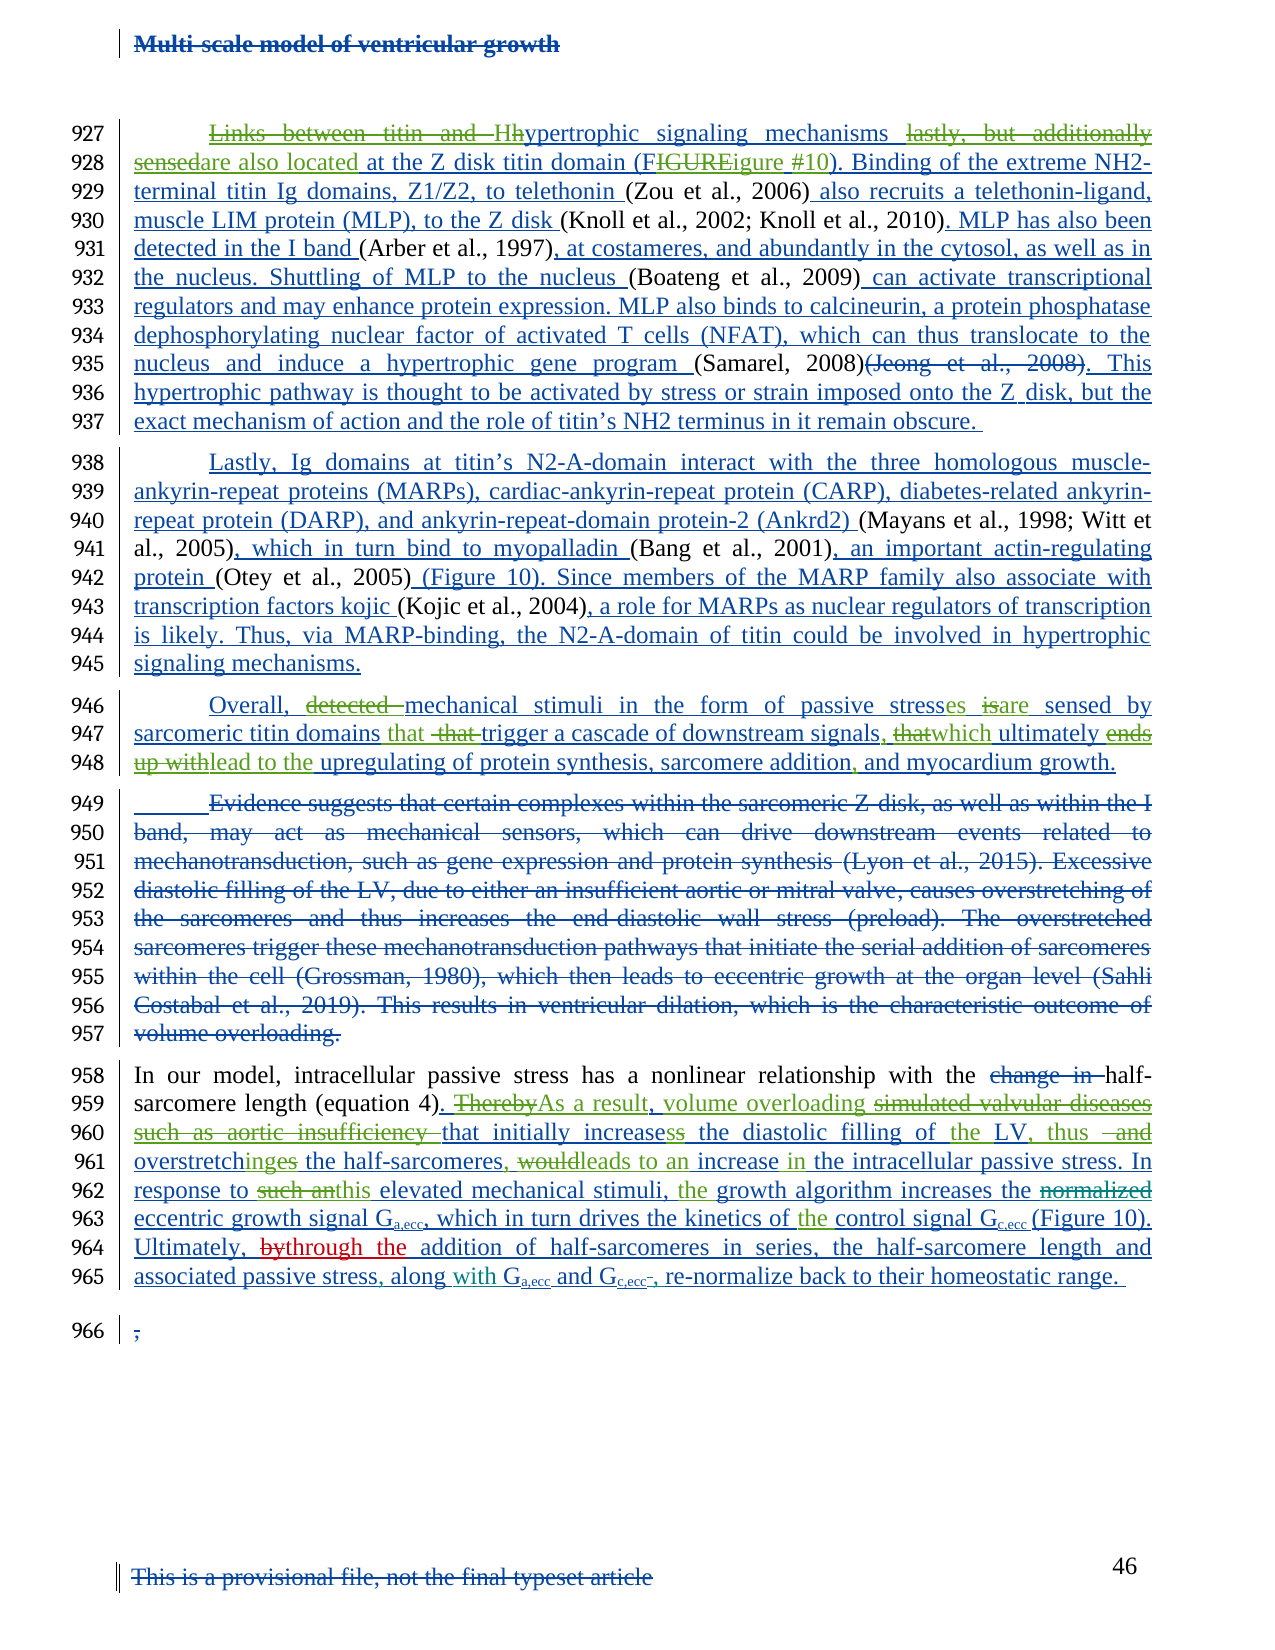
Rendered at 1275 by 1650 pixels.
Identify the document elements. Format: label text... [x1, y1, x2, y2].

text In our model, intracellular passive stress has a nonlinear relationship with the half-sarcomere length (equation ) [133, 1201, 1152, 1257]
text (Zou et al., 2006)(Knoll et al., 2002; Knoll et al., 2010)(Arber et al., 1997)(Boateng et al., 2009)(Samarel, 2008) [133, 403, 1152, 435]
text (Zou et al., 2006)(Knoll et al., 2002; Knoll et al., 2010)(Arber et al., 1997)(Boateng et al., 2009)(Samarel, 2008) [133, 317, 1152, 402]
text (Mayans et al., 1998; Witt et al., 2005)(Bang et al., 2001)(Otey et al., 2005)(Kojic et al., 2004) [133, 447, 1152, 501]
text In our model, intracellular passive stress has a nonlinear relationship with the half-sarcomere length (equation ) [133, 1143, 1152, 1171]
text In our model, intracellular passive stress has a nonlinear relationship with the half-sarcomere length (equation ) [133, 1258, 1152, 1290]
text (Zou et al., 2006)(Knoll et al., 2002; Knoll et al., 2010)(Arber et al., 1997)(Boateng et al., 2009)(Samarel, 2008) [133, 173, 1152, 316]
text In our model, intracellular passive stress has a nonlinear relationship with the half-sarcomere length (equation ) [133, 1172, 1152, 1200]
text (Mayans et al., 1998; Witt et al., 2005)(Bang et al., 2001)(Otey et al., 2005)(Kojic et al., 2004) [133, 502, 1152, 677]
text In our model, intracellular passive stress has a nonlinear relationship with the half-sarcomere length (equation ) [133, 1060, 1152, 1142]
text (Zou et al., 2006)(Knoll et al., 2002; Knoll et al., 2010)(Arber et al., 1997)(Boateng et al., 2009)(Samarel, 2008) [133, 118, 1152, 172]
